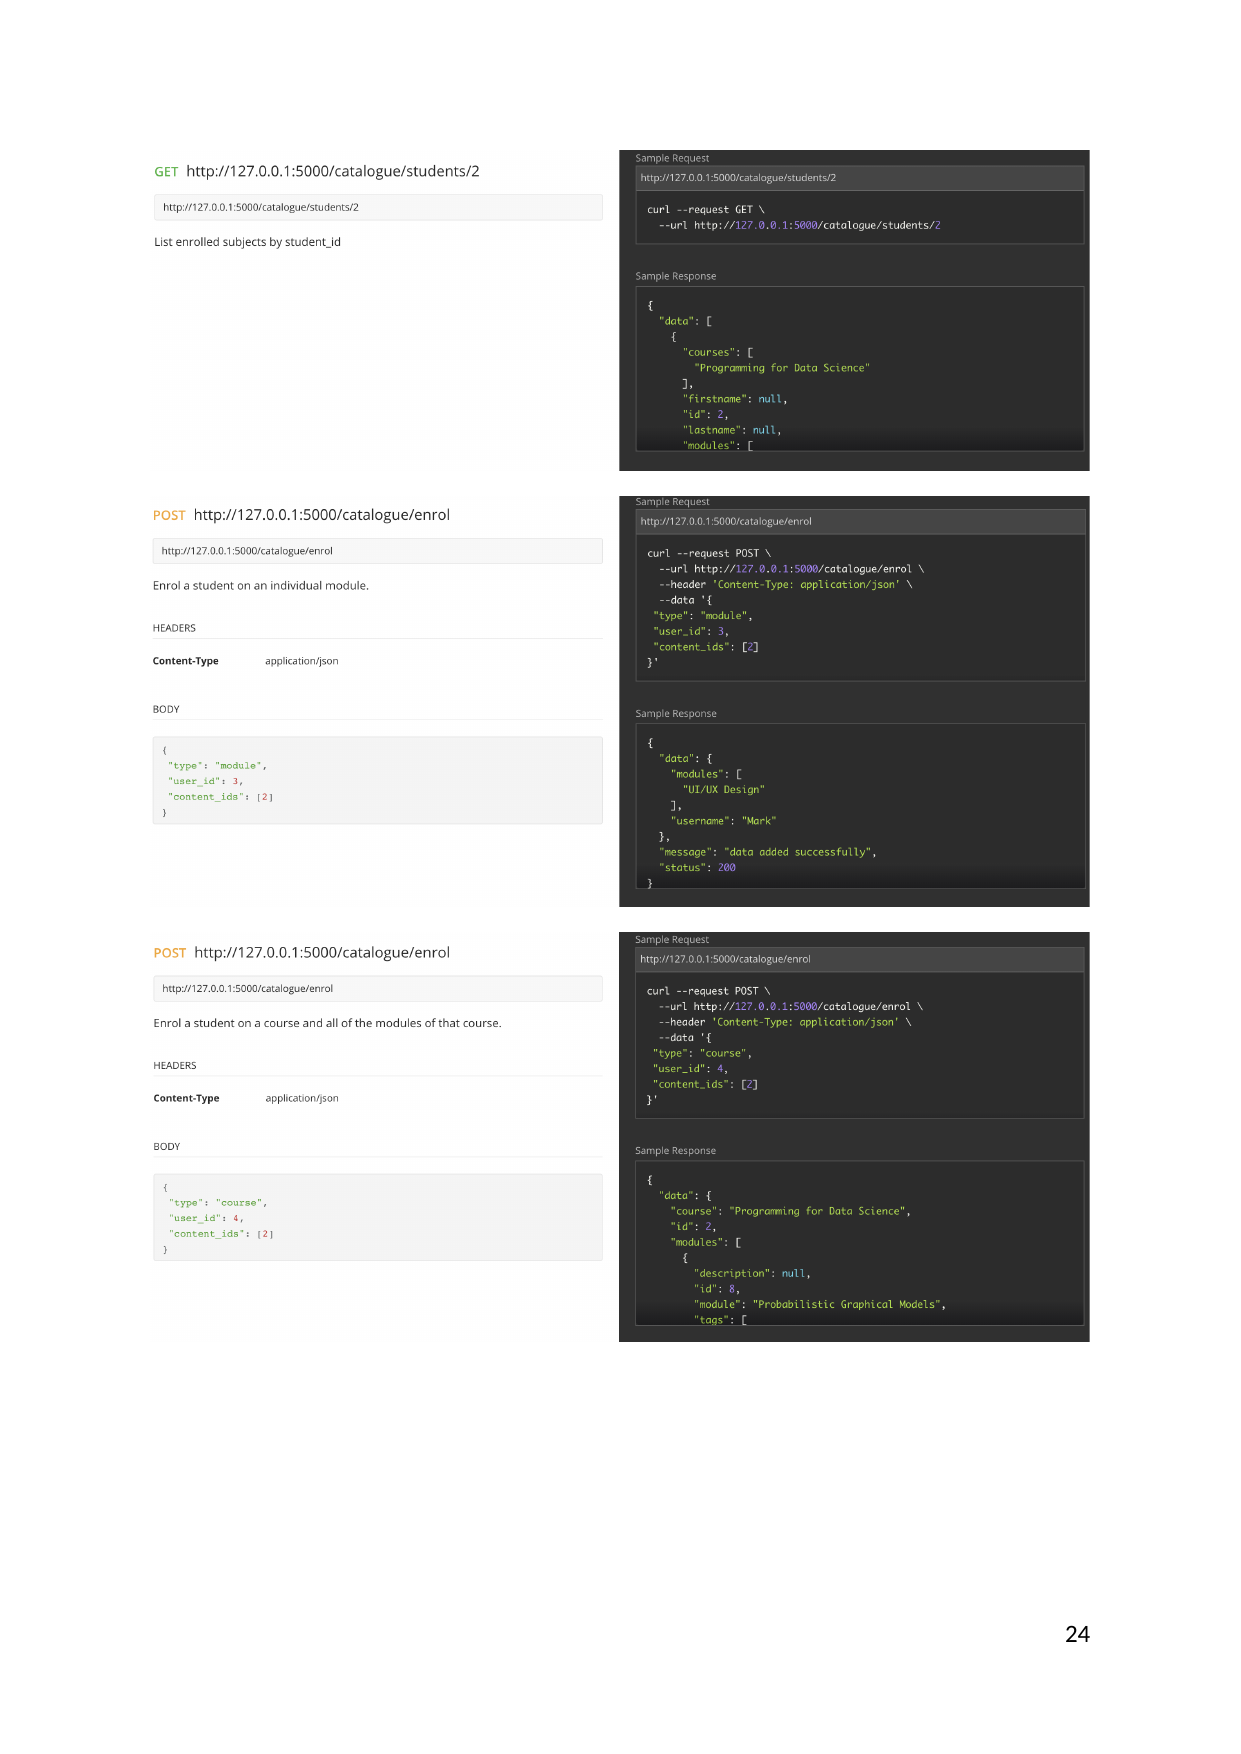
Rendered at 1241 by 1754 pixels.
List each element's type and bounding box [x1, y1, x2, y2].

picture [150, 150, 1090, 471]
picture [150, 496, 1090, 907]
picture [150, 932, 1090, 1342]
